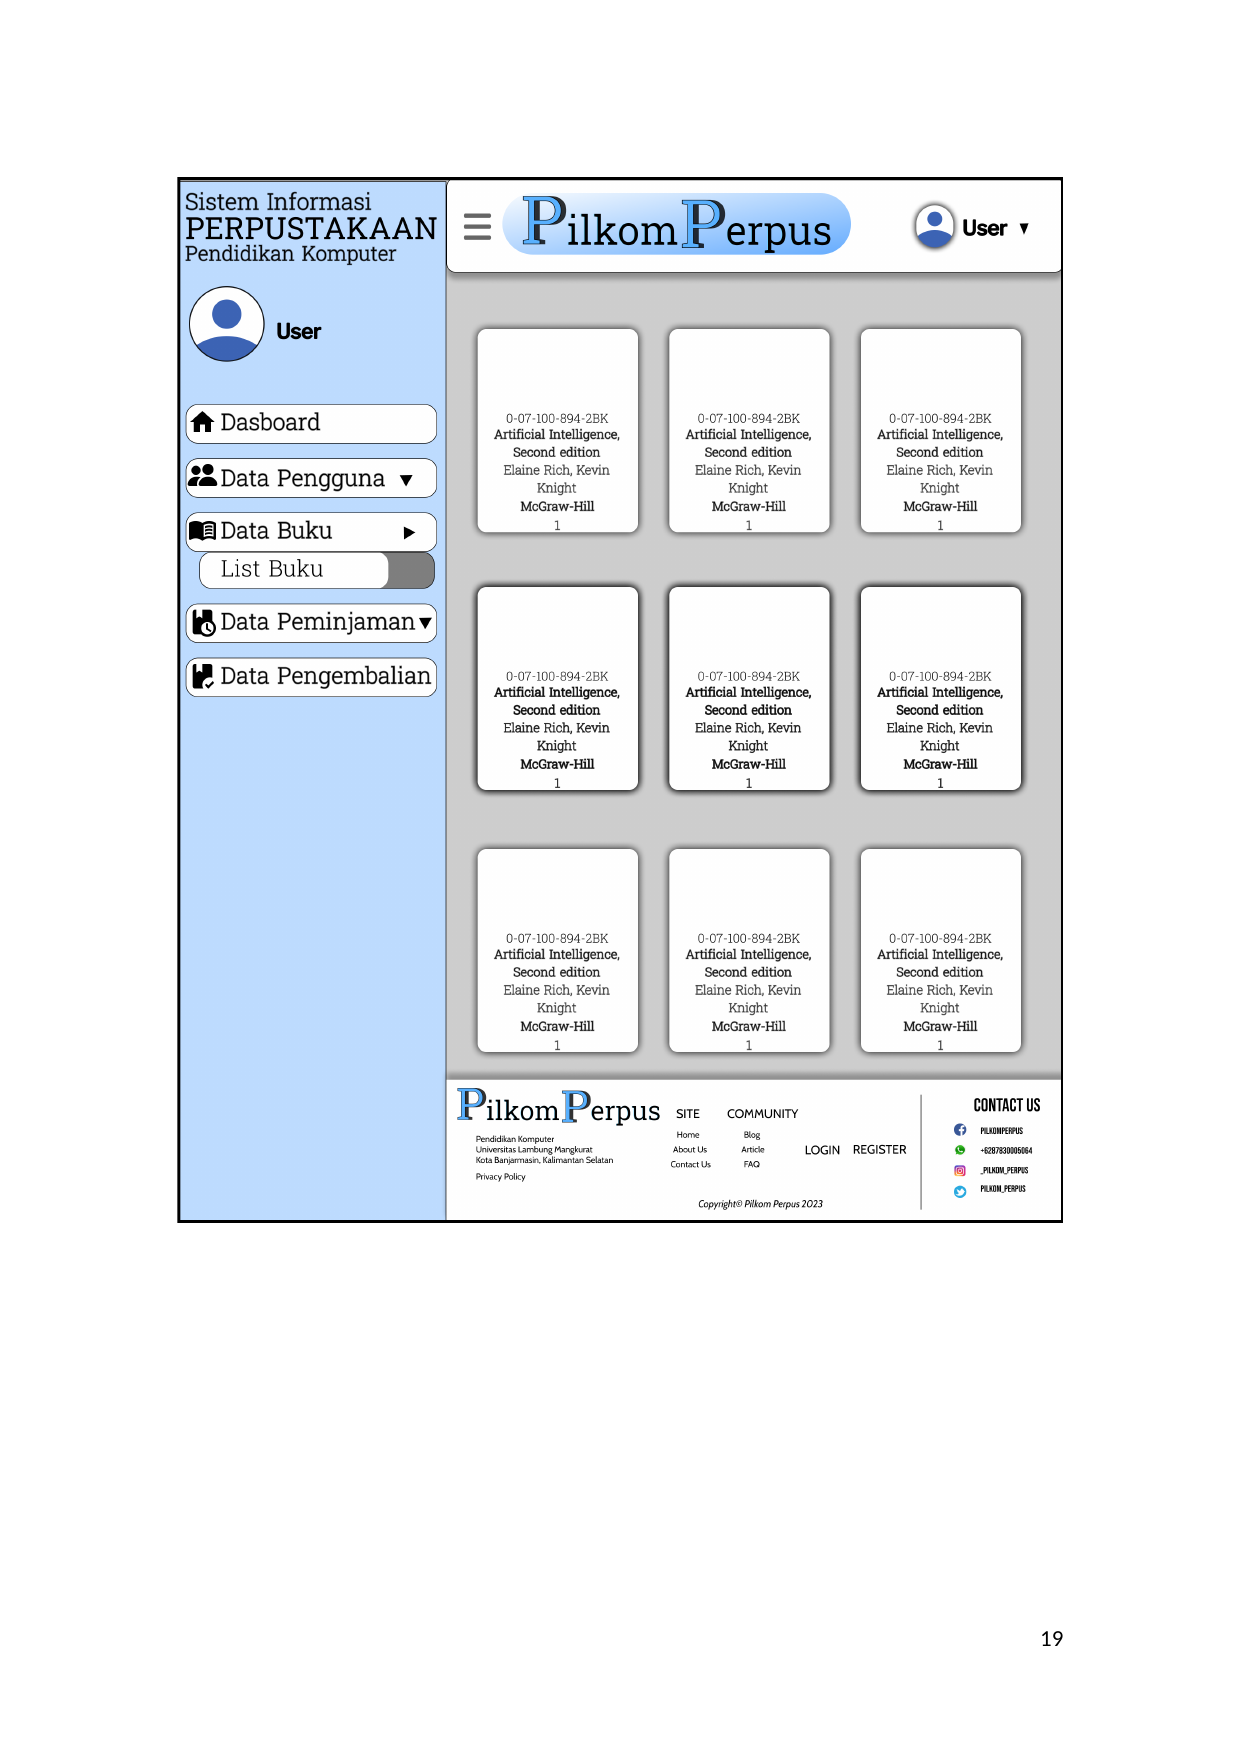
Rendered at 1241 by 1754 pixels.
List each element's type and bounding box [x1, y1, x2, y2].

picture [177, 177, 1063, 1223]
